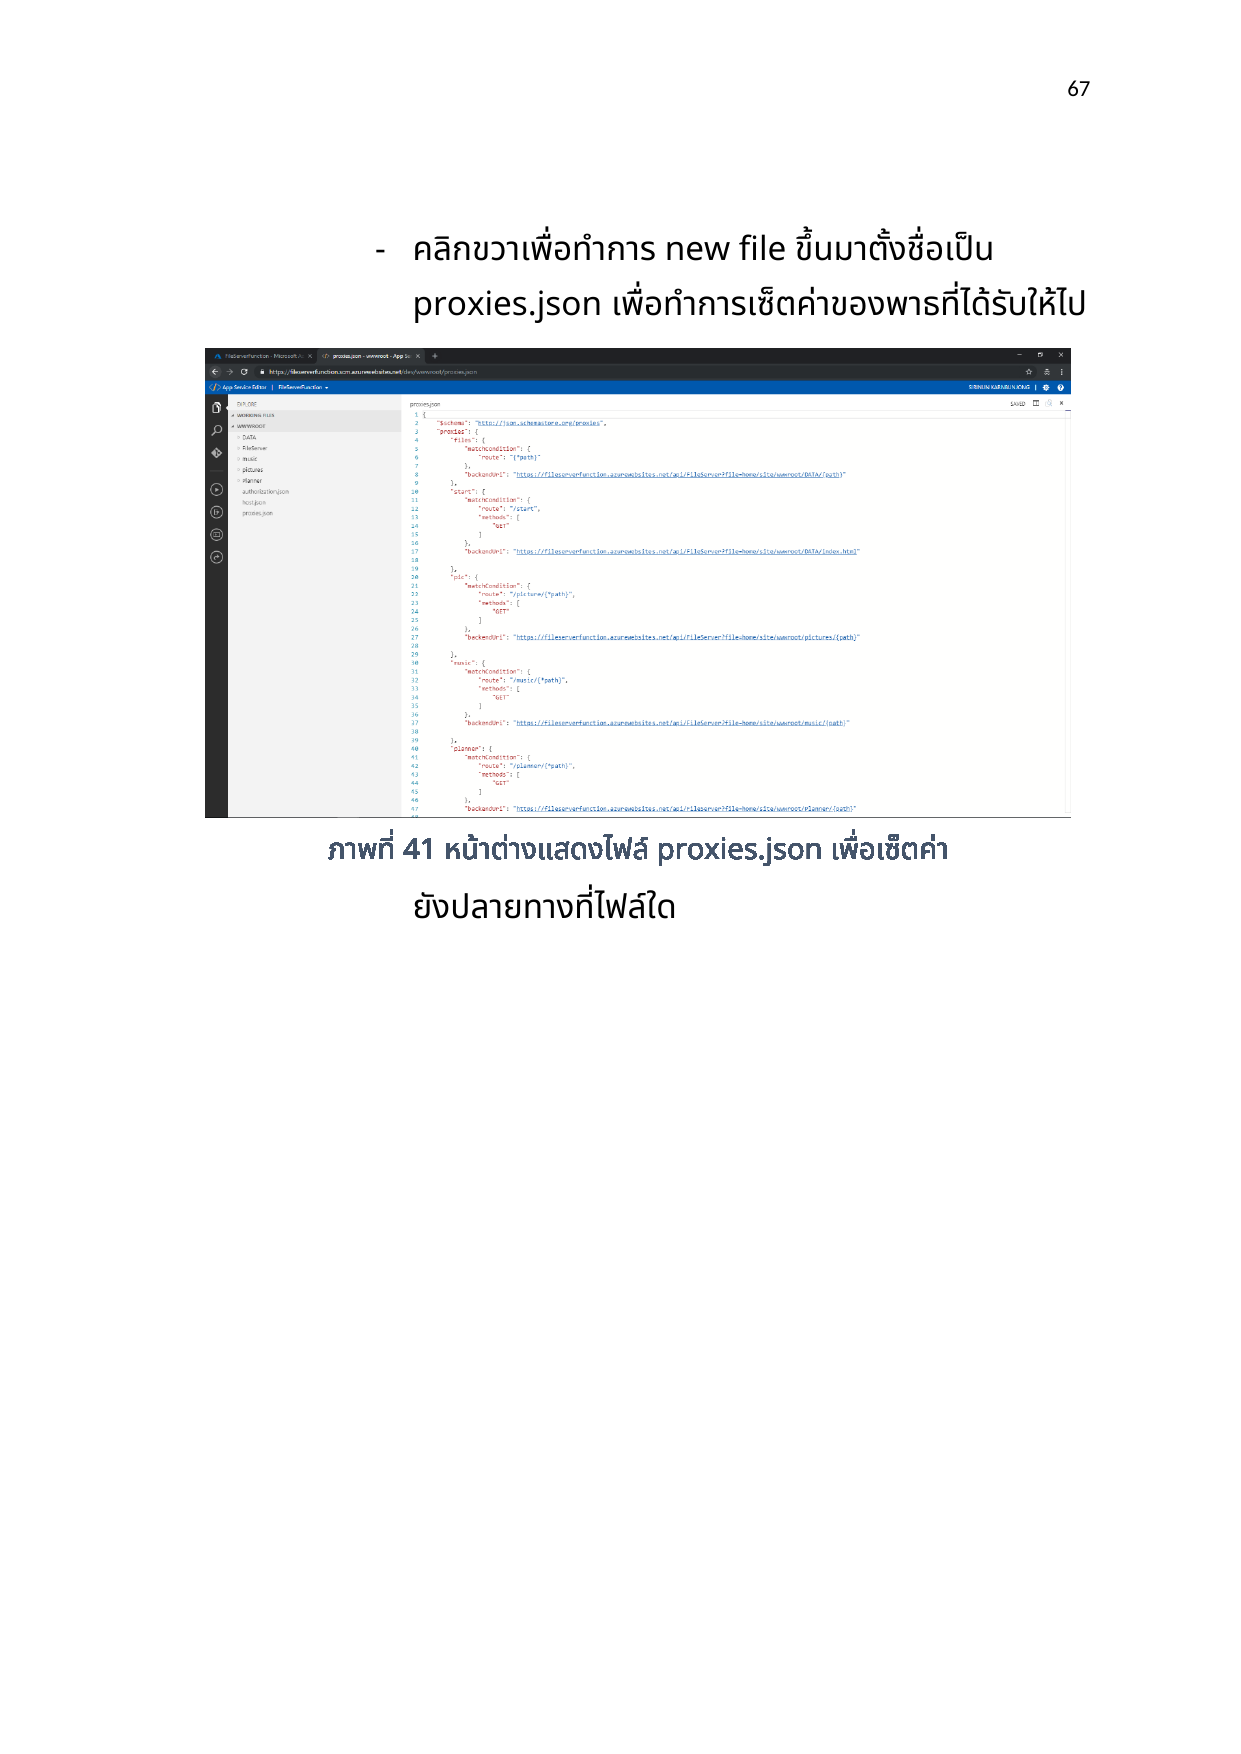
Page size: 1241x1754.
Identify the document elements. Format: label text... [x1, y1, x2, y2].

picture [205, 348, 1071, 818]
